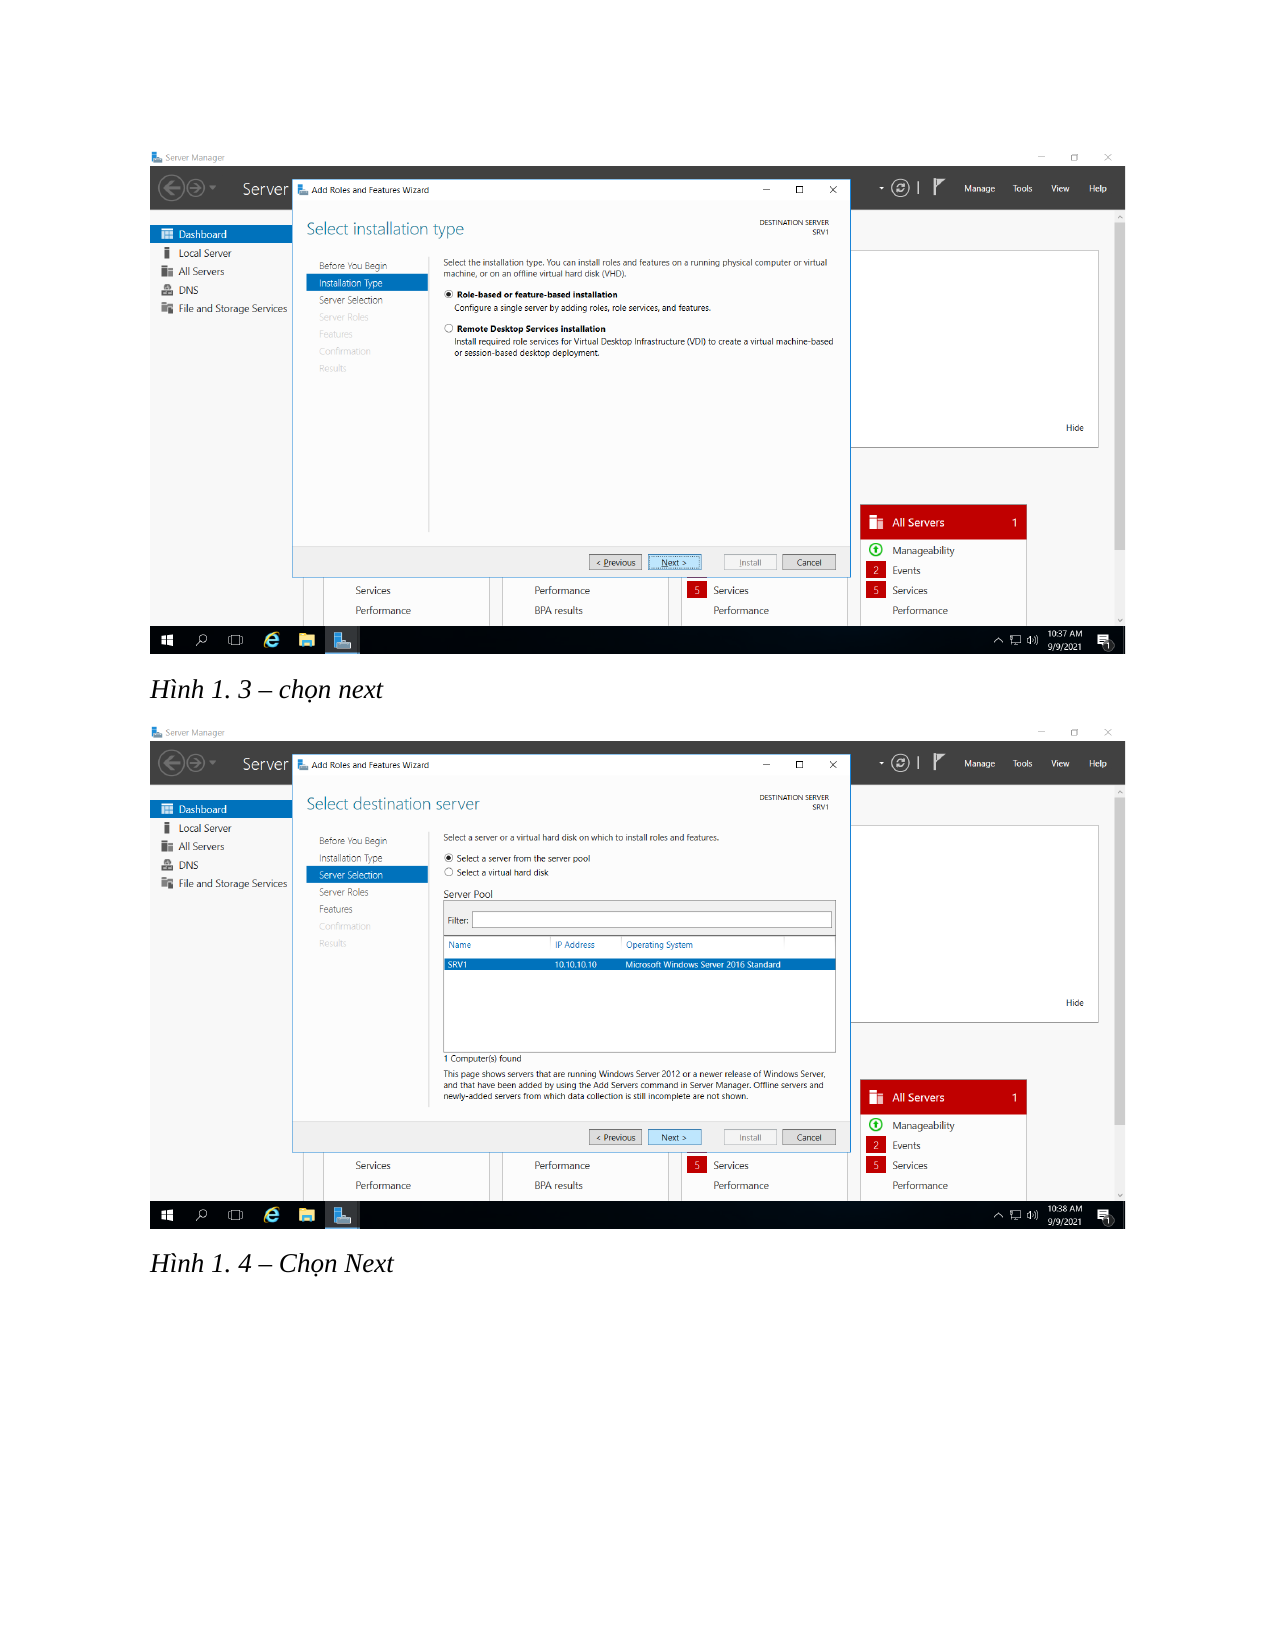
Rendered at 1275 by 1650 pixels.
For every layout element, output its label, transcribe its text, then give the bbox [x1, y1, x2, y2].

picture [150, 150, 1125, 654]
text Hình 1. 3 – chọn next [150, 673, 1125, 704]
text Hình 1. 4 – Chọn Next [150, 1248, 1125, 1279]
picture [150, 724, 1125, 1229]
